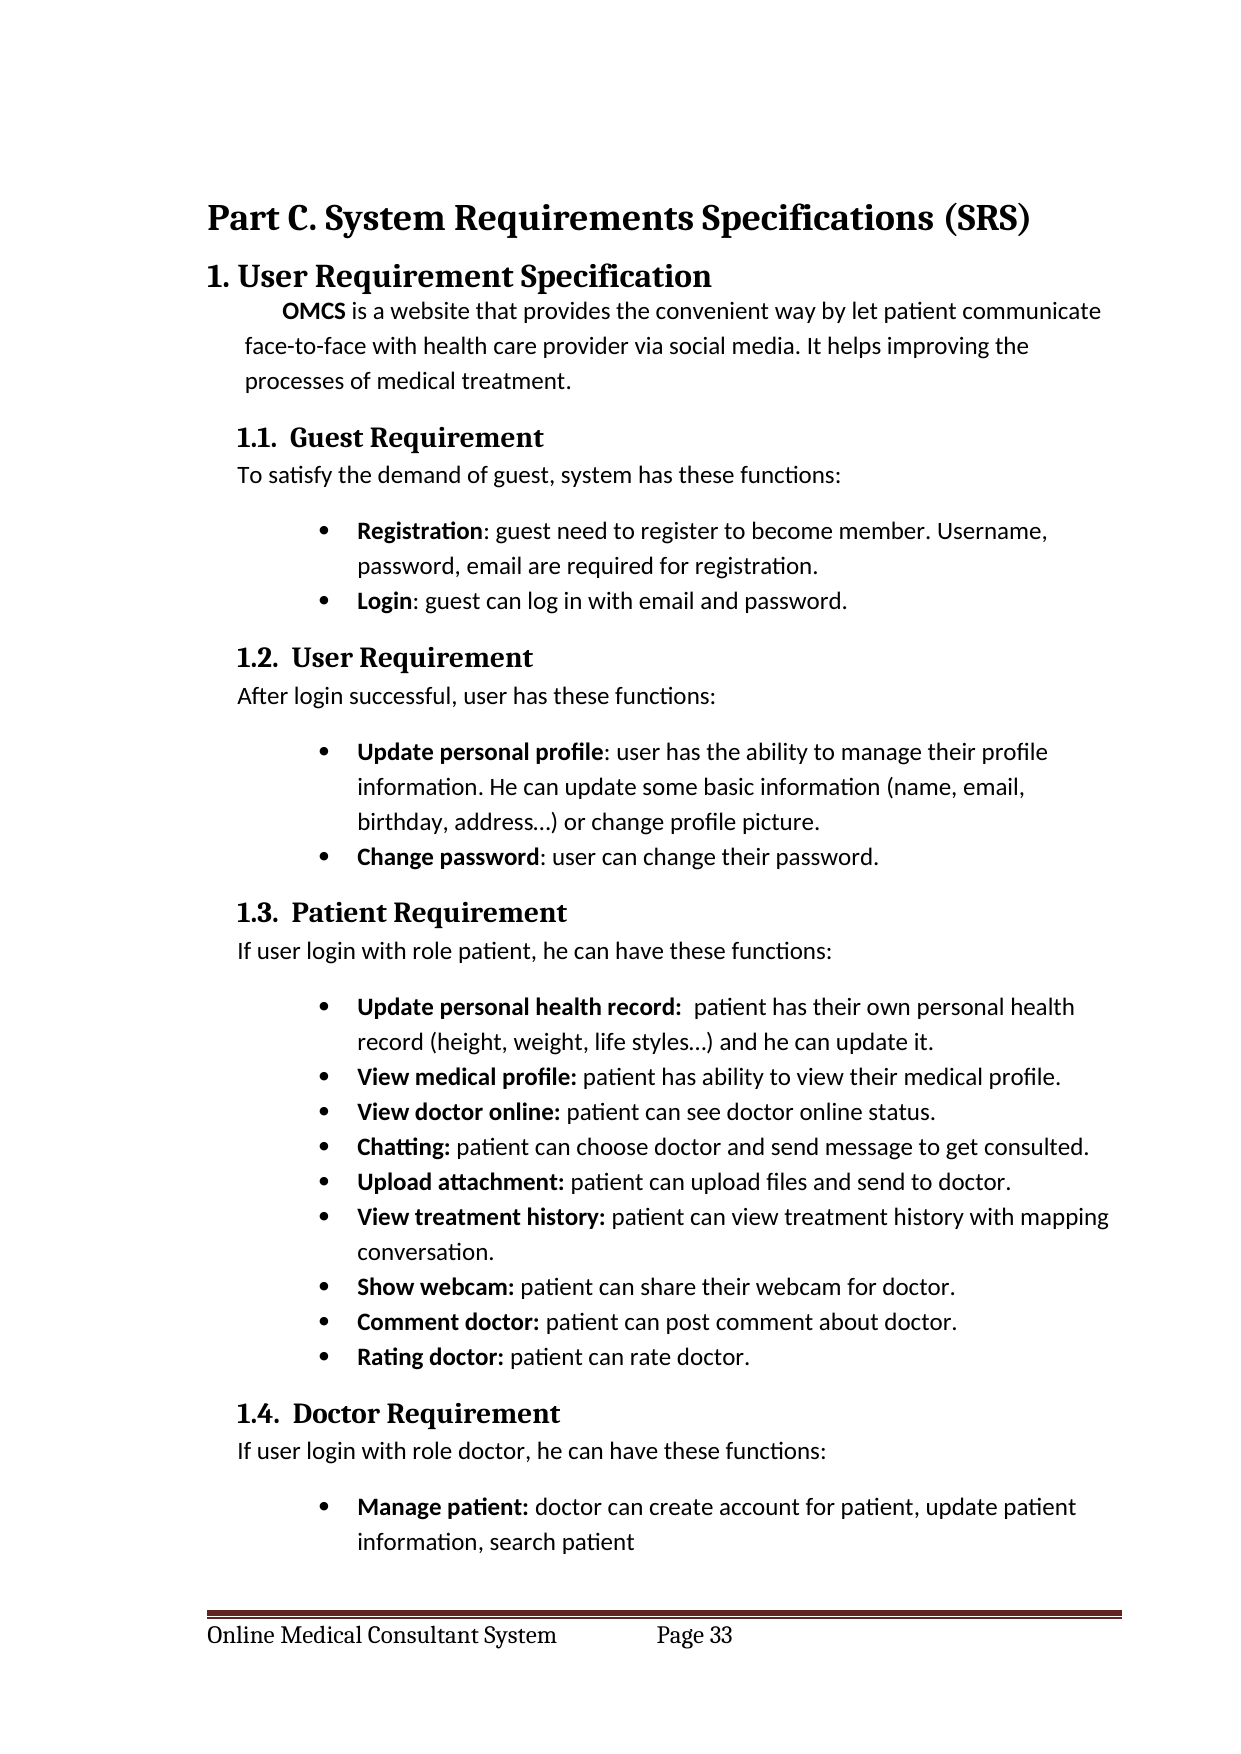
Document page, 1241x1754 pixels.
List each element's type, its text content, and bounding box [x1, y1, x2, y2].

text If user login with role doctor, he can have these functions: [207, 1435, 1122, 1466]
list Manage patient: doctor can create account for patient, update patient information, search patient [319, 1491, 1122, 1557]
list View doctor online: patient can see doctor online status. [319, 1096, 1122, 1126]
subtitle Doctor Requirement [237, 1397, 1122, 1430]
list View treatment history: patient can view treatment history with mapping conversation. [319, 1201, 1122, 1266]
subtitle User Requirement Specification [207, 257, 1122, 295]
subtitle Guest Requirement [237, 421, 1122, 455]
list Upload attachment: patient can upload files and send to doctor. [319, 1166, 1122, 1196]
text To satisfy the demand of guest, system has these functions: [207, 460, 1122, 490]
list Update personal health record: patient has their own personal health record (height, weight, life styles…) and he can update it. [319, 991, 1122, 1056]
list Registration: guest need to register to become member. Username, password, email are required for registration. [319, 516, 1122, 581]
list Login: guest can log in with email and password. [319, 586, 1122, 616]
subtitle Patient Requirement [237, 897, 1122, 930]
list Update personal profile: user has the ability to manage their profile information. He can update some basic information (name, email, birthday, address…) or change profile picture. [319, 736, 1122, 836]
subtitle System Requirements Specifications (SRS) [207, 197, 1122, 240]
list Comment doctor: patient can post comment about doctor. [319, 1306, 1122, 1336]
text After login successful, user has these functions: [207, 680, 1122, 710]
list Rating doctor: patient can rate doctor. [319, 1341, 1122, 1371]
list Change password: user can change their password. [319, 841, 1122, 871]
text If user login with role patient, he can have these functions: [207, 935, 1122, 966]
subtitle User Requirement [237, 641, 1122, 675]
list Chatting: patient can choose doctor and send message to get consulted. [319, 1131, 1122, 1161]
list View medical profile: patient has ability to view their medical profile. [319, 1061, 1122, 1091]
text OMCS is a website that provides the convenient way by let patient communicate face-to-face with health care provider via social media. It helps improving the processes of medical treatment. [244, 295, 1122, 396]
list Show webcam: patient can share their webcam for doctor. [319, 1271, 1122, 1301]
